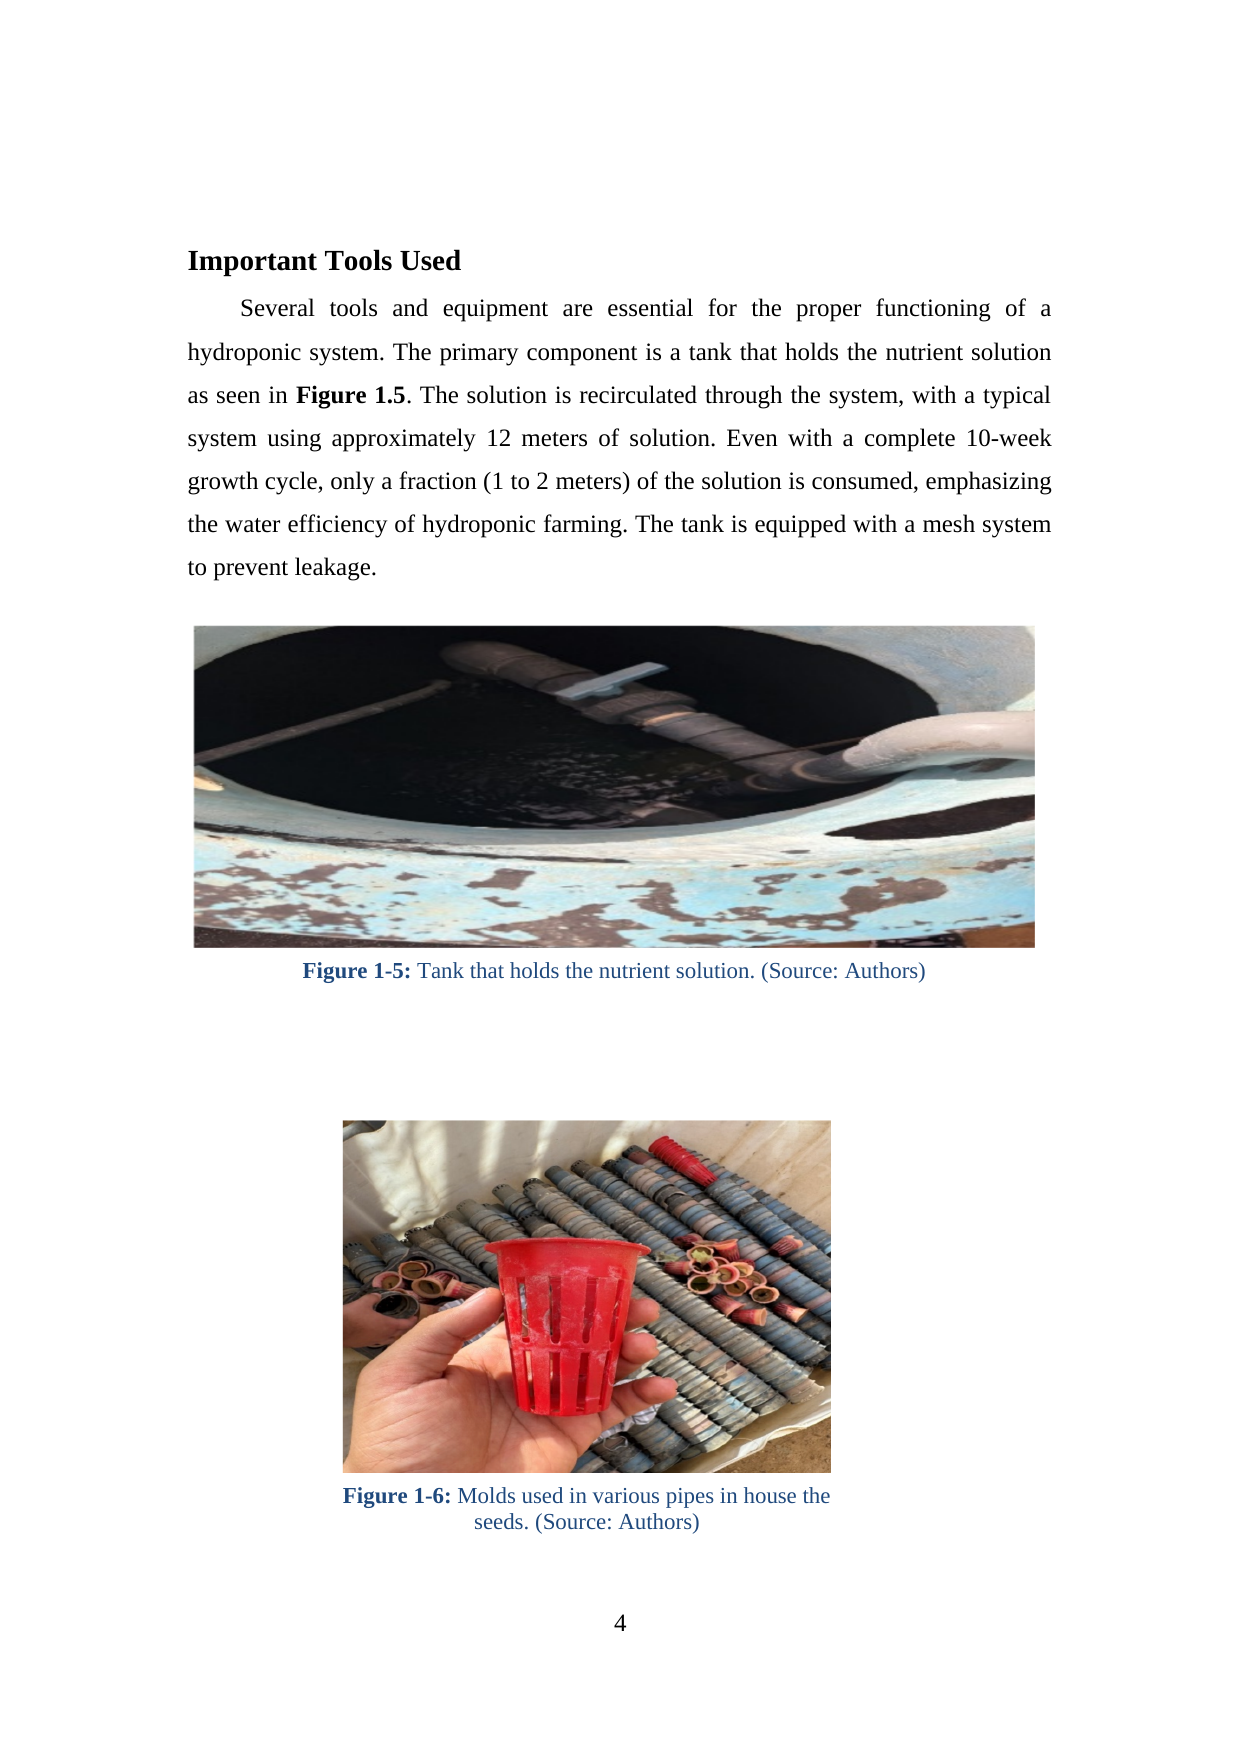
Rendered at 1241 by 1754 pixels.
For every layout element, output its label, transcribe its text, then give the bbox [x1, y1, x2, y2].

picture [343, 1121, 831, 1473]
text Several tools and equipment are essential for the proper functioning of a hydroponic system. The primary component is a tank that holds the nutrient solution as seen in Figure 1.5. The solution is recirculated through the system, with a typical system using approximately 12 meters of solution. Even with a complete 10-week growth cycle, only a fraction (1 to 2 meters) of the solution is consumed, emphasizing the water efficiency of hydroponic farming. The tank is equipped with a mesh system to prevent leakage. [187, 293, 1053, 581]
picture [195, 626, 1034, 947]
subtitle Important Tools Used [187, 243, 1053, 277]
